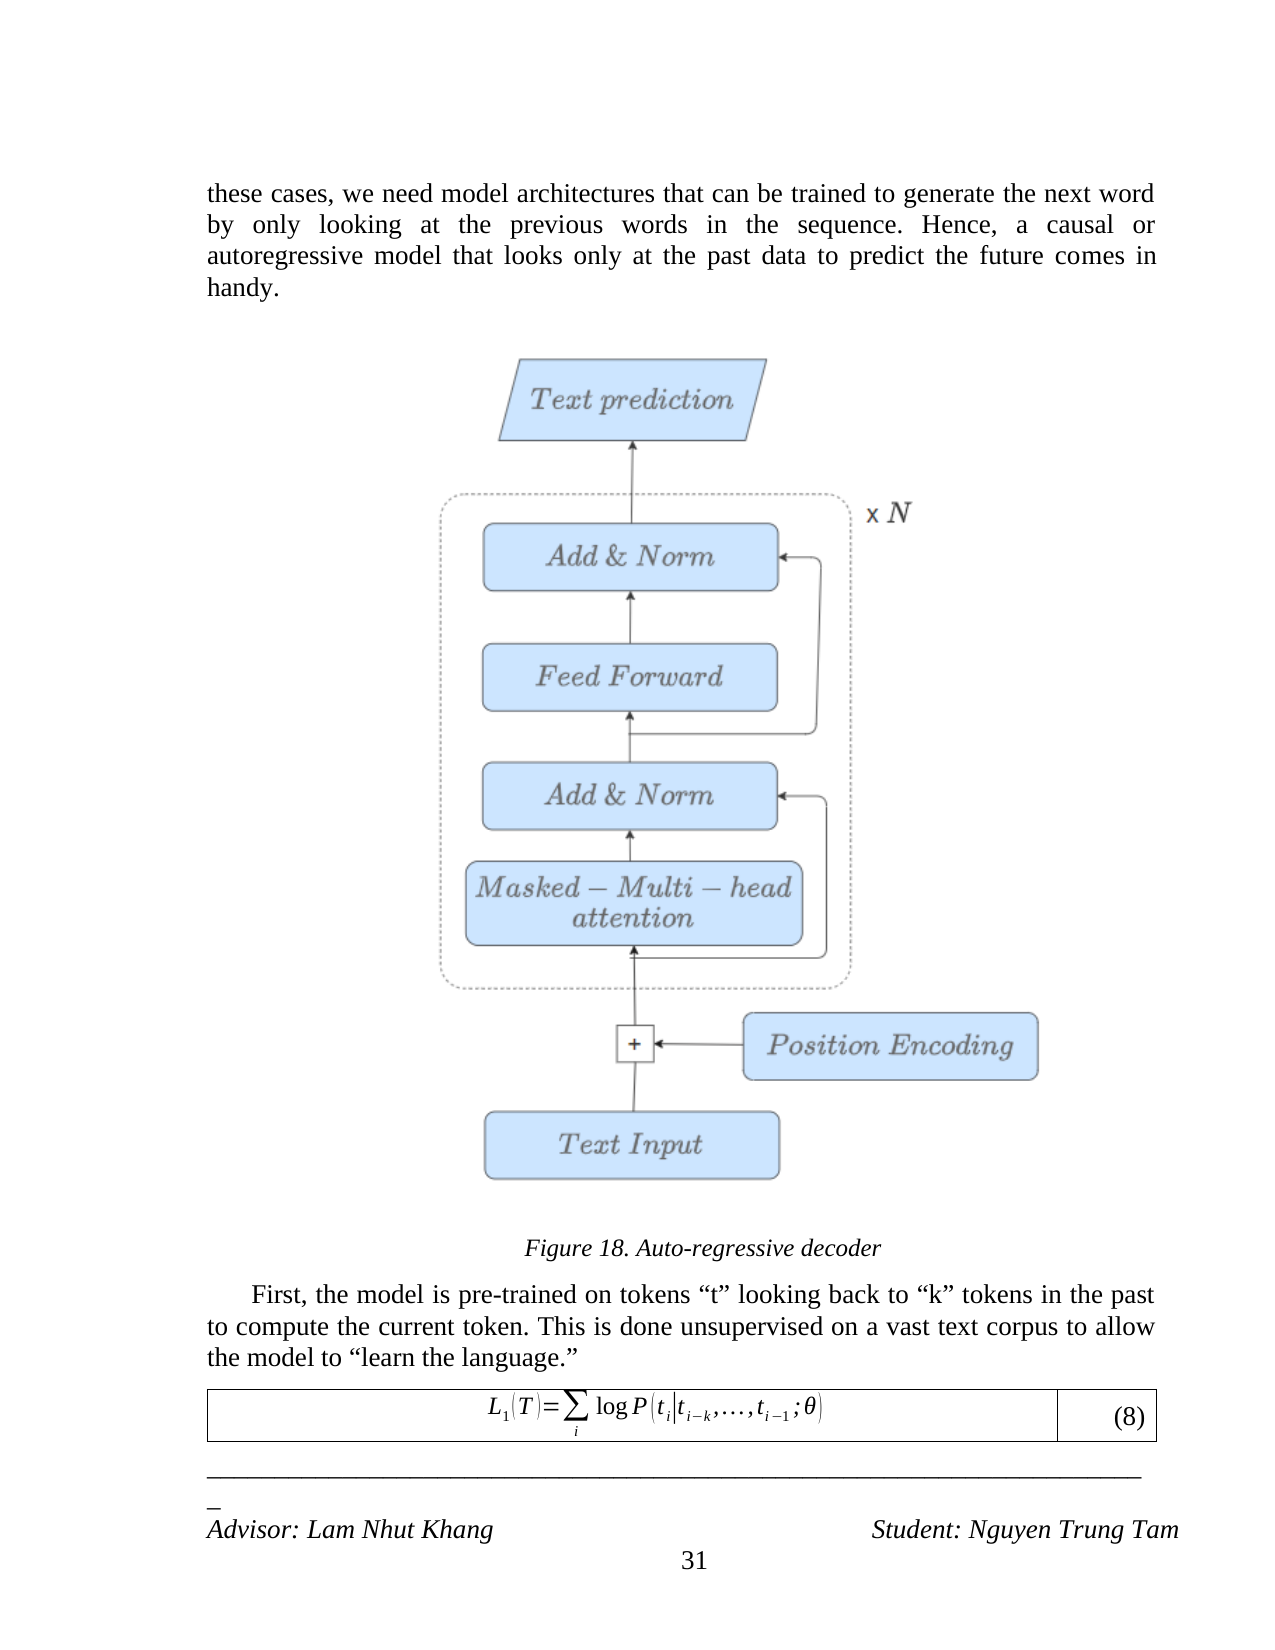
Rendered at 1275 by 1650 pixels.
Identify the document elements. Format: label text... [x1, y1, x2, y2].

table_header (8) [1058, 1390, 1156, 1441]
picture [331, 318, 1077, 1217]
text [207, 177, 1157, 302]
text First, the model is pre-trained on tokens “t” looking back to “k” tokens in the past to compute the current token. This is done unsupervised on a vast text corpus to allow the model to “learn the language.” [207, 1279, 1157, 1372]
text Figure 18. Auto-regressive decoder [207, 1233, 1157, 1262]
table_header [208, 1390, 1057, 1441]
